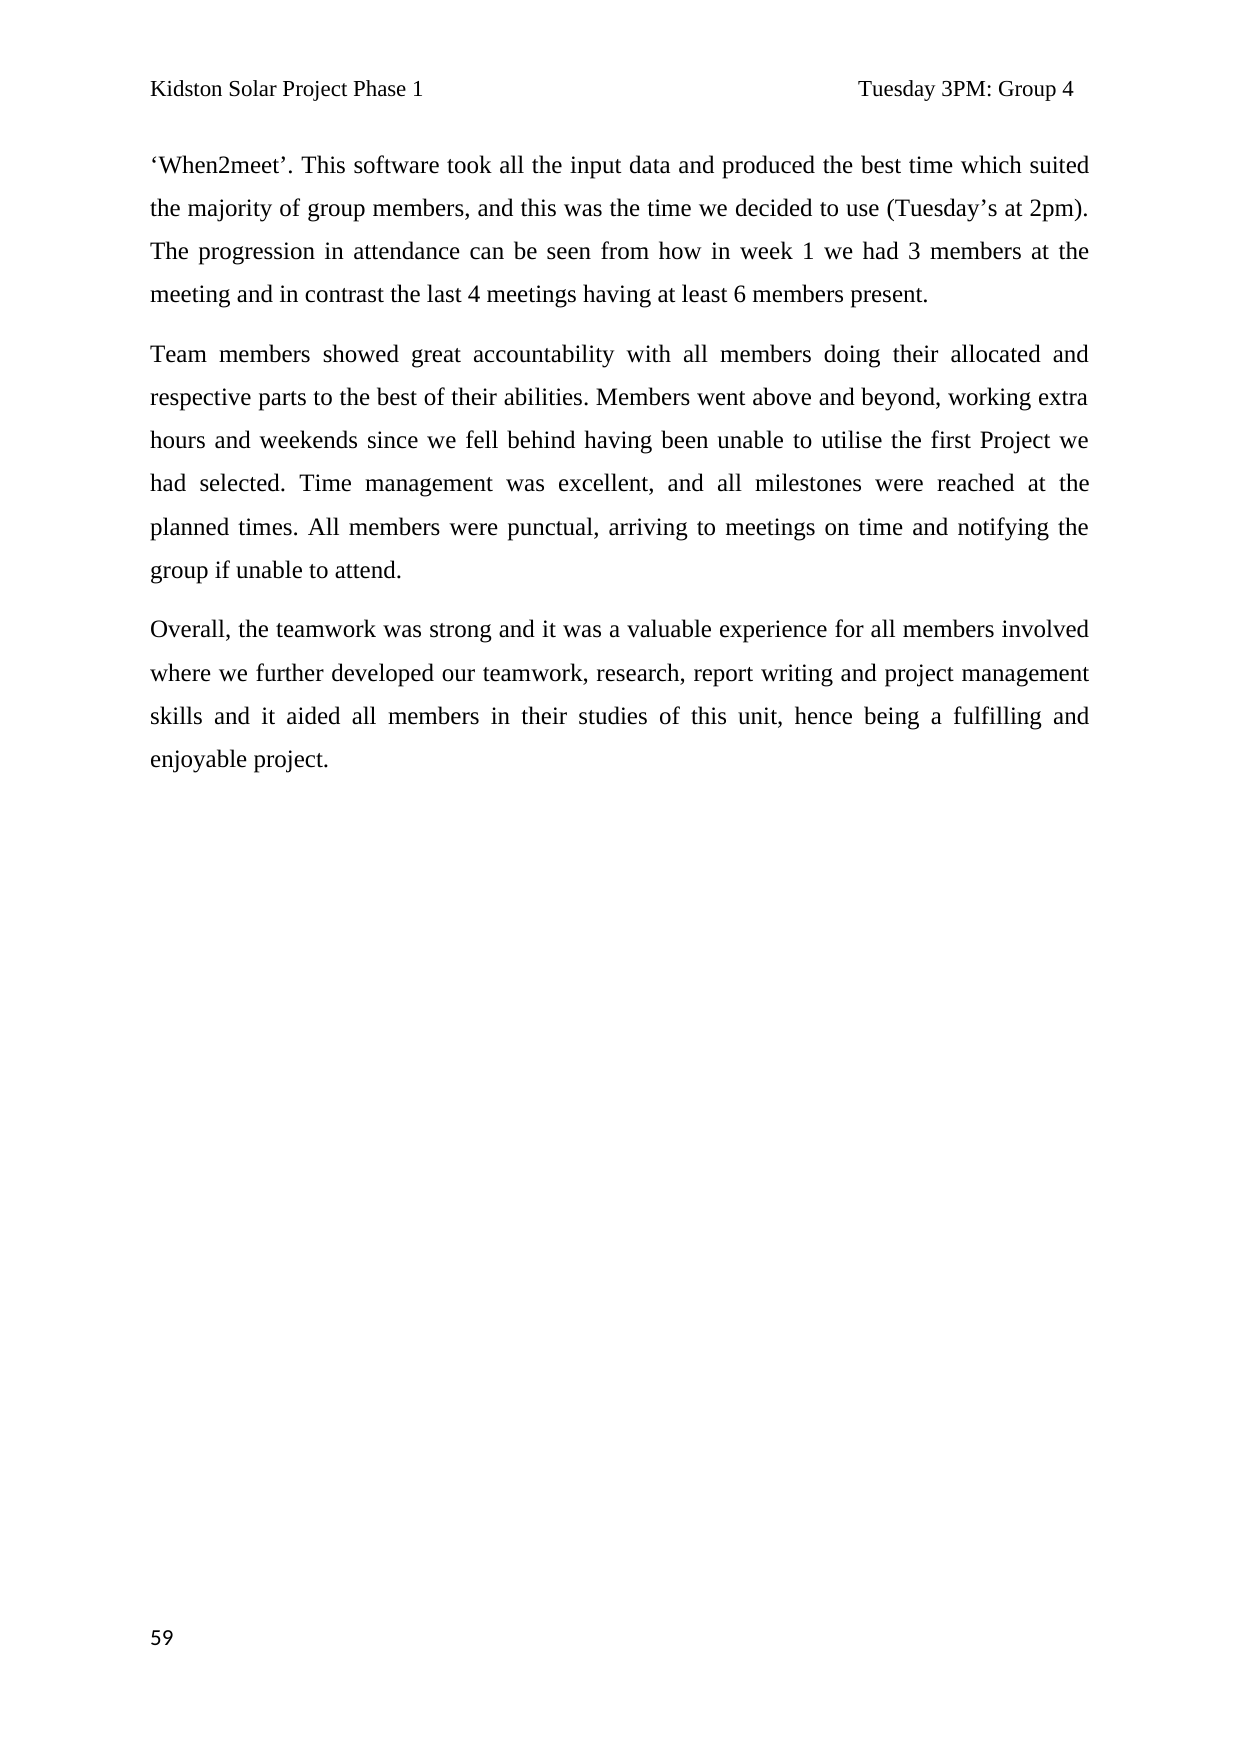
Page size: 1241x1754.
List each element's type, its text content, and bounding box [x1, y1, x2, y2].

text Team members showed great accountability with all members doing their allocated and respective parts to the best of their abilities. Members went above and beyond, working extra hours and weekends since we fell behind having been unable to utilise the first Project we had selected. Time management was excellent, and all milestones were reached at the planned times. All members were punctual, arriving to meetings on time and notifying the group if unable to attend. [150, 339, 1090, 583]
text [150, 150, 1090, 308]
text Overall, the teamwork was strong and it was a valuable experience for all members involved where we further developed our teamwork, research, report writing and project management skills and it aided all members in their studies of this unit, hence being a fulfilling and enjoyable project. [150, 614, 1090, 773]
